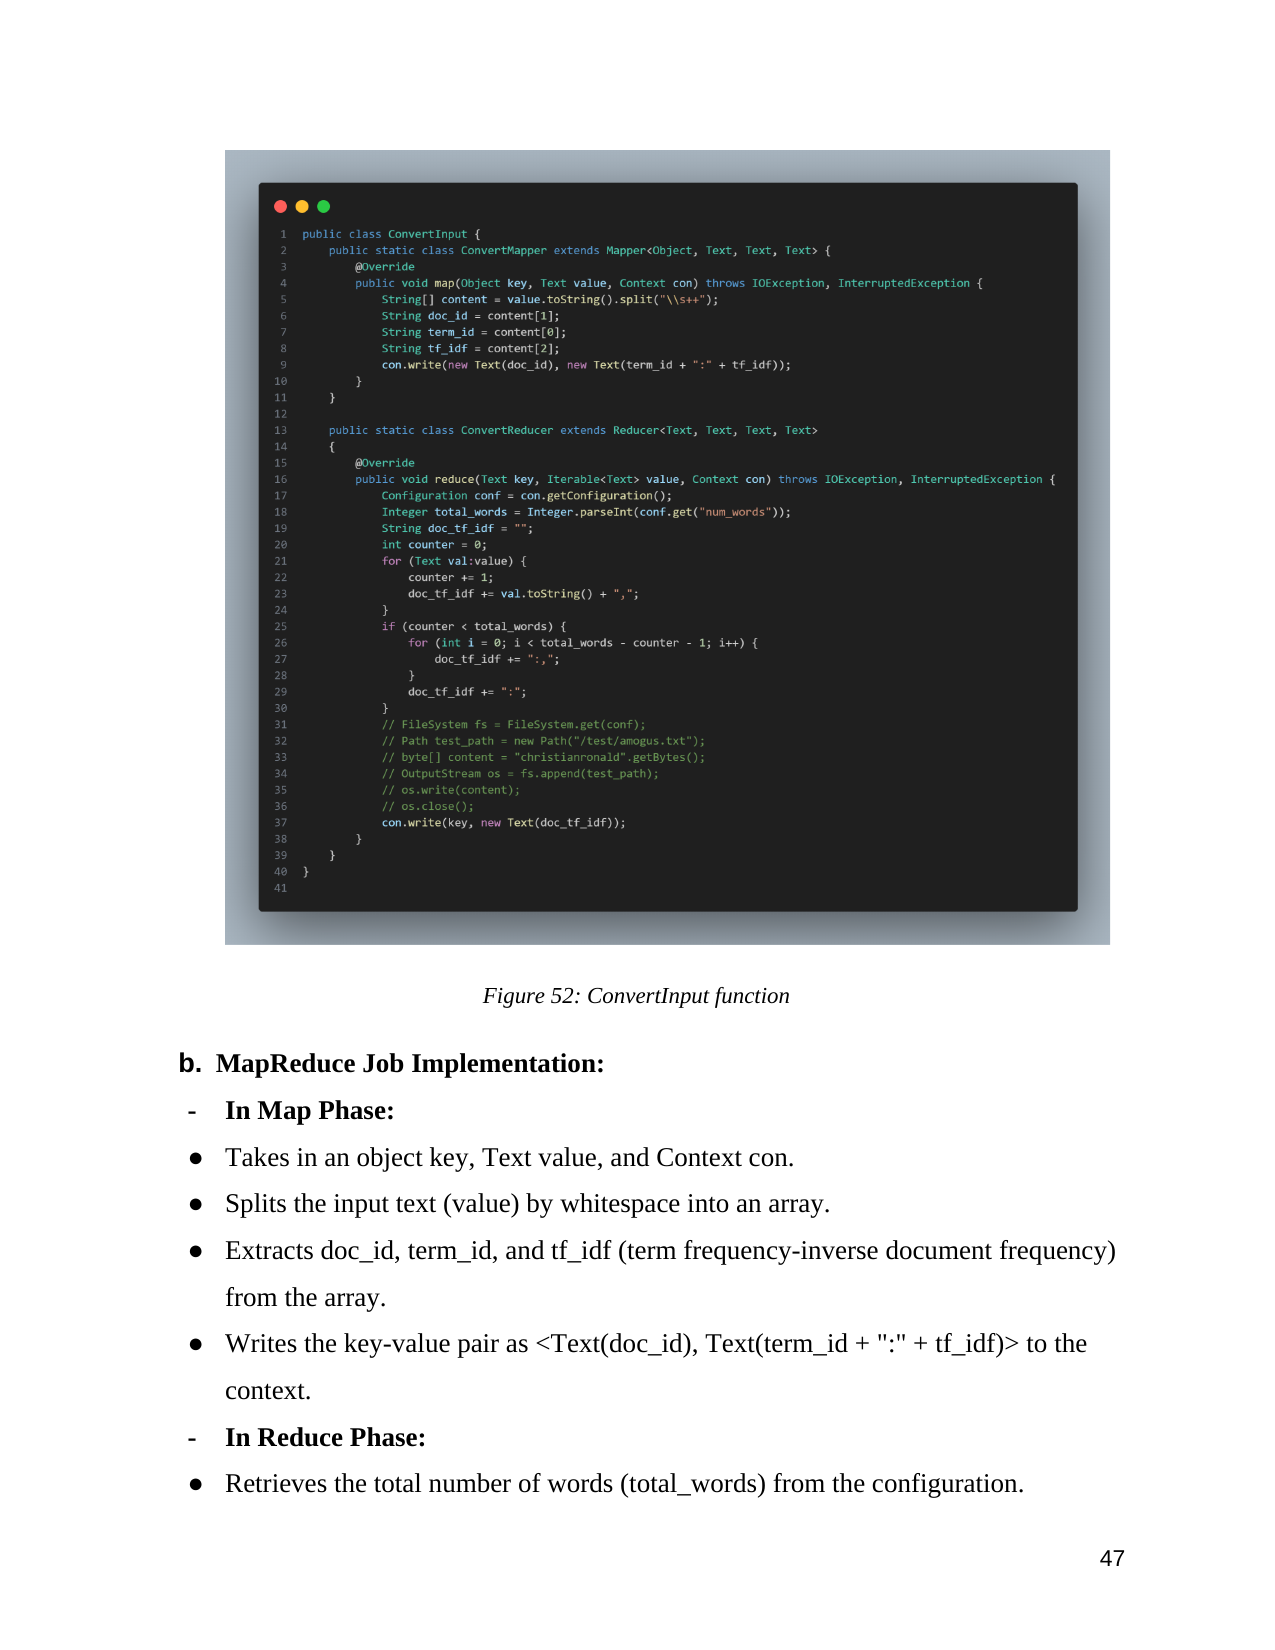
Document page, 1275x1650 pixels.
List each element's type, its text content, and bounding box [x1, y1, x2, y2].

text Figure 52: ConvertInput function [150, 983, 1125, 1009]
picture [225, 150, 1111, 945]
list Writes the key-value pair as <Text(doc_id), Text(term_id + ":" + tf_idf)> to the context. [187, 1327, 1125, 1405]
list Retrieves the total number of words (total_words) from the configuration. [187, 1467, 1125, 1498]
list In Map Phase: [187, 1094, 1125, 1125]
list Takes in an object key, Text value, and Context con. [187, 1141, 1125, 1172]
list In Reduce Phase: [187, 1421, 1125, 1452]
list Splits the input text (value) by whitespace into an array. [187, 1187, 1125, 1218]
list MapReduce Job Implementation: [178, 1047, 1125, 1078]
list Extracts doc_id, term_id, and tf_idf (term frequency-inverse document frequency) from the array. [187, 1234, 1125, 1312]
